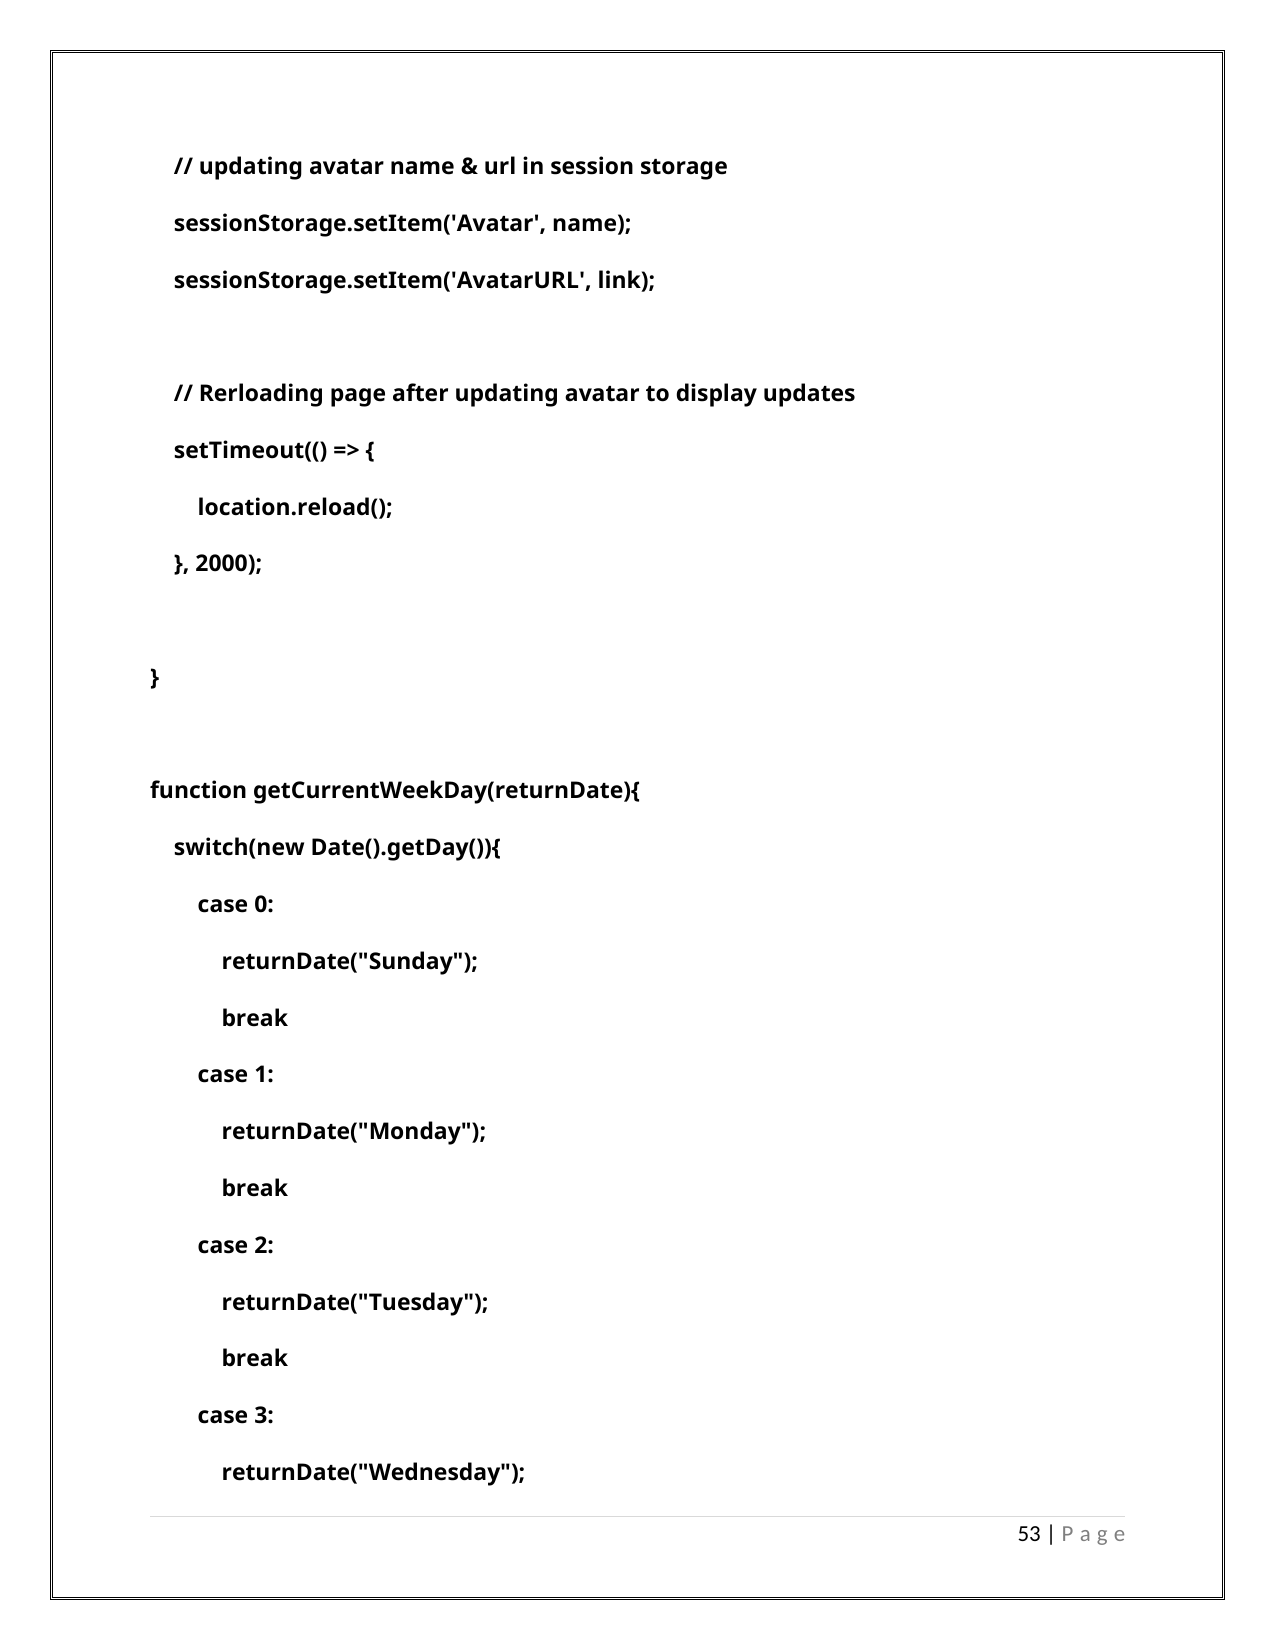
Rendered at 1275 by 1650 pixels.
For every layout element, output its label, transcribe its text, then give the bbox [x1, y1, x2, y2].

text sessionStorage.setItem('Avatar', name); [150, 207, 1125, 238]
text break [150, 1002, 1125, 1033]
text case 1: [150, 1058, 1125, 1089]
text returnDate("Wednesday"); [150, 1456, 1125, 1487]
text returnDate("Sunday"); [150, 945, 1125, 976]
text }, 2000); [150, 547, 1125, 579]
text break [150, 1342, 1125, 1373]
text returnDate("Tuesday"); [150, 1285, 1125, 1317]
text function getCurrentWeekDay(returnDate){ [150, 774, 1125, 806]
text case 0: [150, 888, 1125, 919]
text location.reload(); [150, 491, 1125, 522]
text case 2: [150, 1229, 1125, 1260]
text switch(new Date().getDay()){ [150, 831, 1125, 862]
text // Rerloading page after updating avatar to display updates [150, 377, 1125, 408]
text setTimeout(() => { [150, 434, 1125, 465]
text case 3: [150, 1399, 1125, 1430]
text sessionStorage.setItem('AvatarURL', link); [150, 263, 1125, 295]
text // updating avatar name & url in session storage [150, 150, 1125, 181]
text returnDate("Monday"); [150, 1115, 1125, 1146]
text } [150, 661, 1125, 692]
text break [150, 1172, 1125, 1203]
